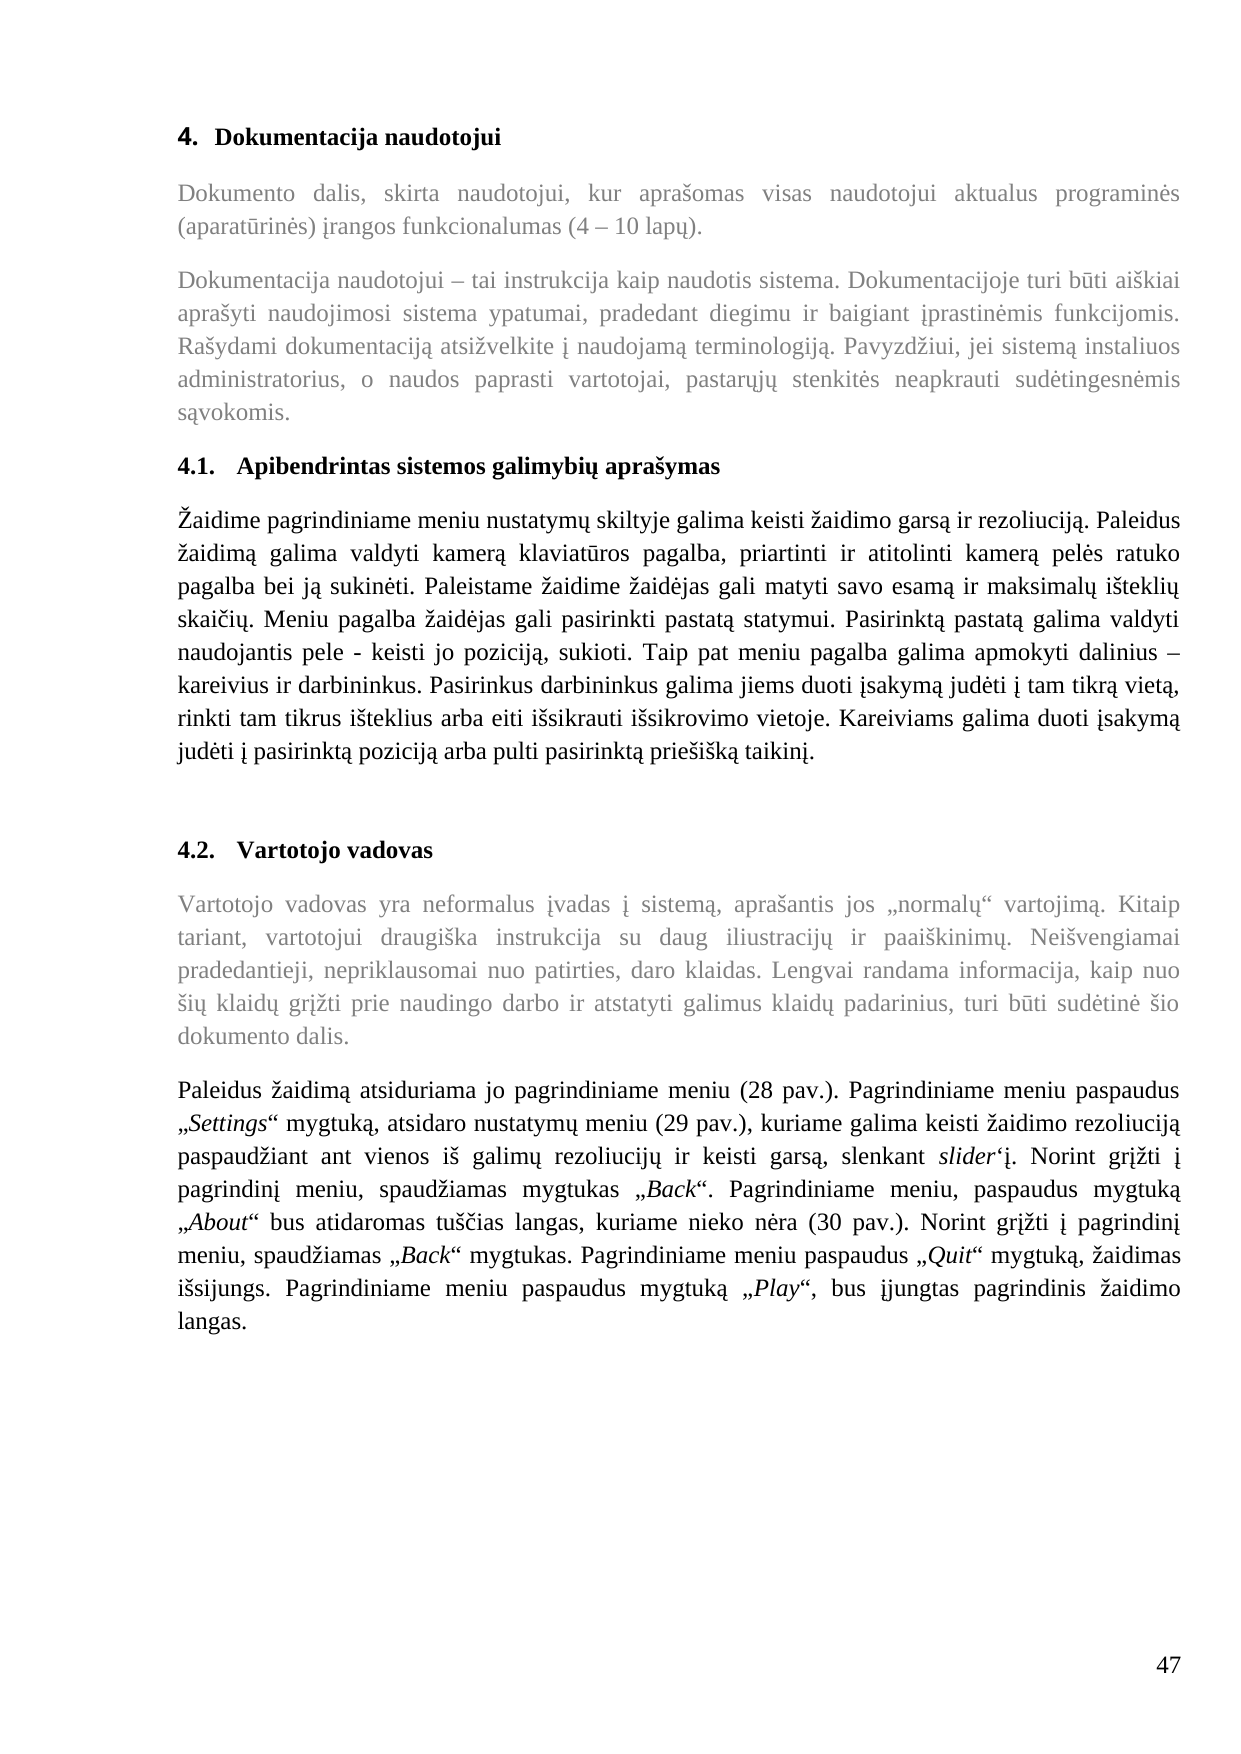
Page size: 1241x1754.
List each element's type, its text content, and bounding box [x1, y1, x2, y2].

text Vartotojo vadovas yra neformalus įvadas į sistemą, aprašantis jos „normalų“ vartojimą. Kitaip tariant, vartotojui draugiška instrukcija su daug iliustracijų ir paaiškinimų. Neišvengiamai pradedantieji, nepriklausomai nuo patirties, daro klaidas. Lengvai randama informacija, kaip nuo šių klaidų grįžti prie naudingo darbo ir atstatyti galimus klaidų padarinius, turi būti sudėtinė šio dokumento dalis. [177, 889, 1181, 1050]
subtitle Apibendrintas sistemos galimybių aprašymas [177, 451, 1181, 480]
text Dokumentacija naudotojui – tai instrukcija kaip naudotis sistema. Dokumentacijoje turi būti aiškiai aprašyti naudojimosi sistema ypatumai, pradedant diegimu ir baigiant įprastinėmis funkcijomis. Rašydami dokumentaciją atsižvelkite į naudojamą terminologiją. Pavyzdžiui, jei sistemą instaliuos administratorius, o naudos paprasti vartotojai, pastarųjų stenkitės neapkrauti sudėtingesnėmis sąvokomis. [177, 265, 1181, 426]
subtitle Dokumentacija naudotojui [177, 118, 1181, 152]
subtitle Vartotojo vadovas [177, 835, 1181, 864]
text Žaidime pagrindiniame meniu nustatymų skiltyje galima keisti žaidimo garsą ir rezoliuciją. Paleidus žaidimą galima valdyti kamerą klaviatūros pagalba, priartinti ir atitolinti kamerą pelės ratuko pagalba bei ją sukinėti. Paleistame žaidime žaidėjas gali matyti savo esamą ir maksimalų išteklių skaičių. Meniu pagalba žaidėjas gali pasirinkti pastatą statymui. Pasirinktą pastatą galima valdyti naudojantis pele - keisti jo poziciją, sukioti. Taip pat meniu pagalba galima apmokyti dalinius – kareivius ir darbininkus. Pasirinkus darbininkus galima jiems duoti įsakymą judėti į tam tikrą vietą, rinkti tam tikrus išteklius arba eiti išsikrauti išsikrovimo vietoje. Kareiviams galima duoti įsakymą judėti į pasirinktą poziciją arba pulti pasirinktą priešišką taikinį. [177, 505, 1181, 765]
text Dokumento dalis, skirta naudotojui, kur aprašomas visas naudotojui aktualus programinės (aparatūrinės) įrangos funkcionalumas (4 – 10 lapų). [177, 178, 1181, 240]
text Paleidus žaidimą atsiduriama jo pagrindiniame meniu (28 pav.). Pagrindiniame meniu paspaudus „Settings“ mygtuką, atsidaro nustatymų meniu (29 pav.), kuriame galima keisti žaidimo rezoliuciją paspaudžiant ant vienos iš galimų rezoliucijų ir keisti garsą, slenkant slider‘į. Norint grįžti į pagrindinį meniu, spaudžiamas mygtukas „Back“. Pagrindiniame meniu, paspaudus mygtuką „About“ bus atidaromas tuščias langas, kuriame nieko nėra (30 pav.). Norint grįžti į pagrindinį meniu, spaudžiamas „Back“ mygtukas. Pagrindiniame meniu paspaudus „Quit“ mygtuką, žaidimas išsijungs. Pagrindiniame meniu paspaudus mygtuką „Play“, bus įjungtas pagrindinis žaidimo langas. [177, 1075, 1181, 1335]
